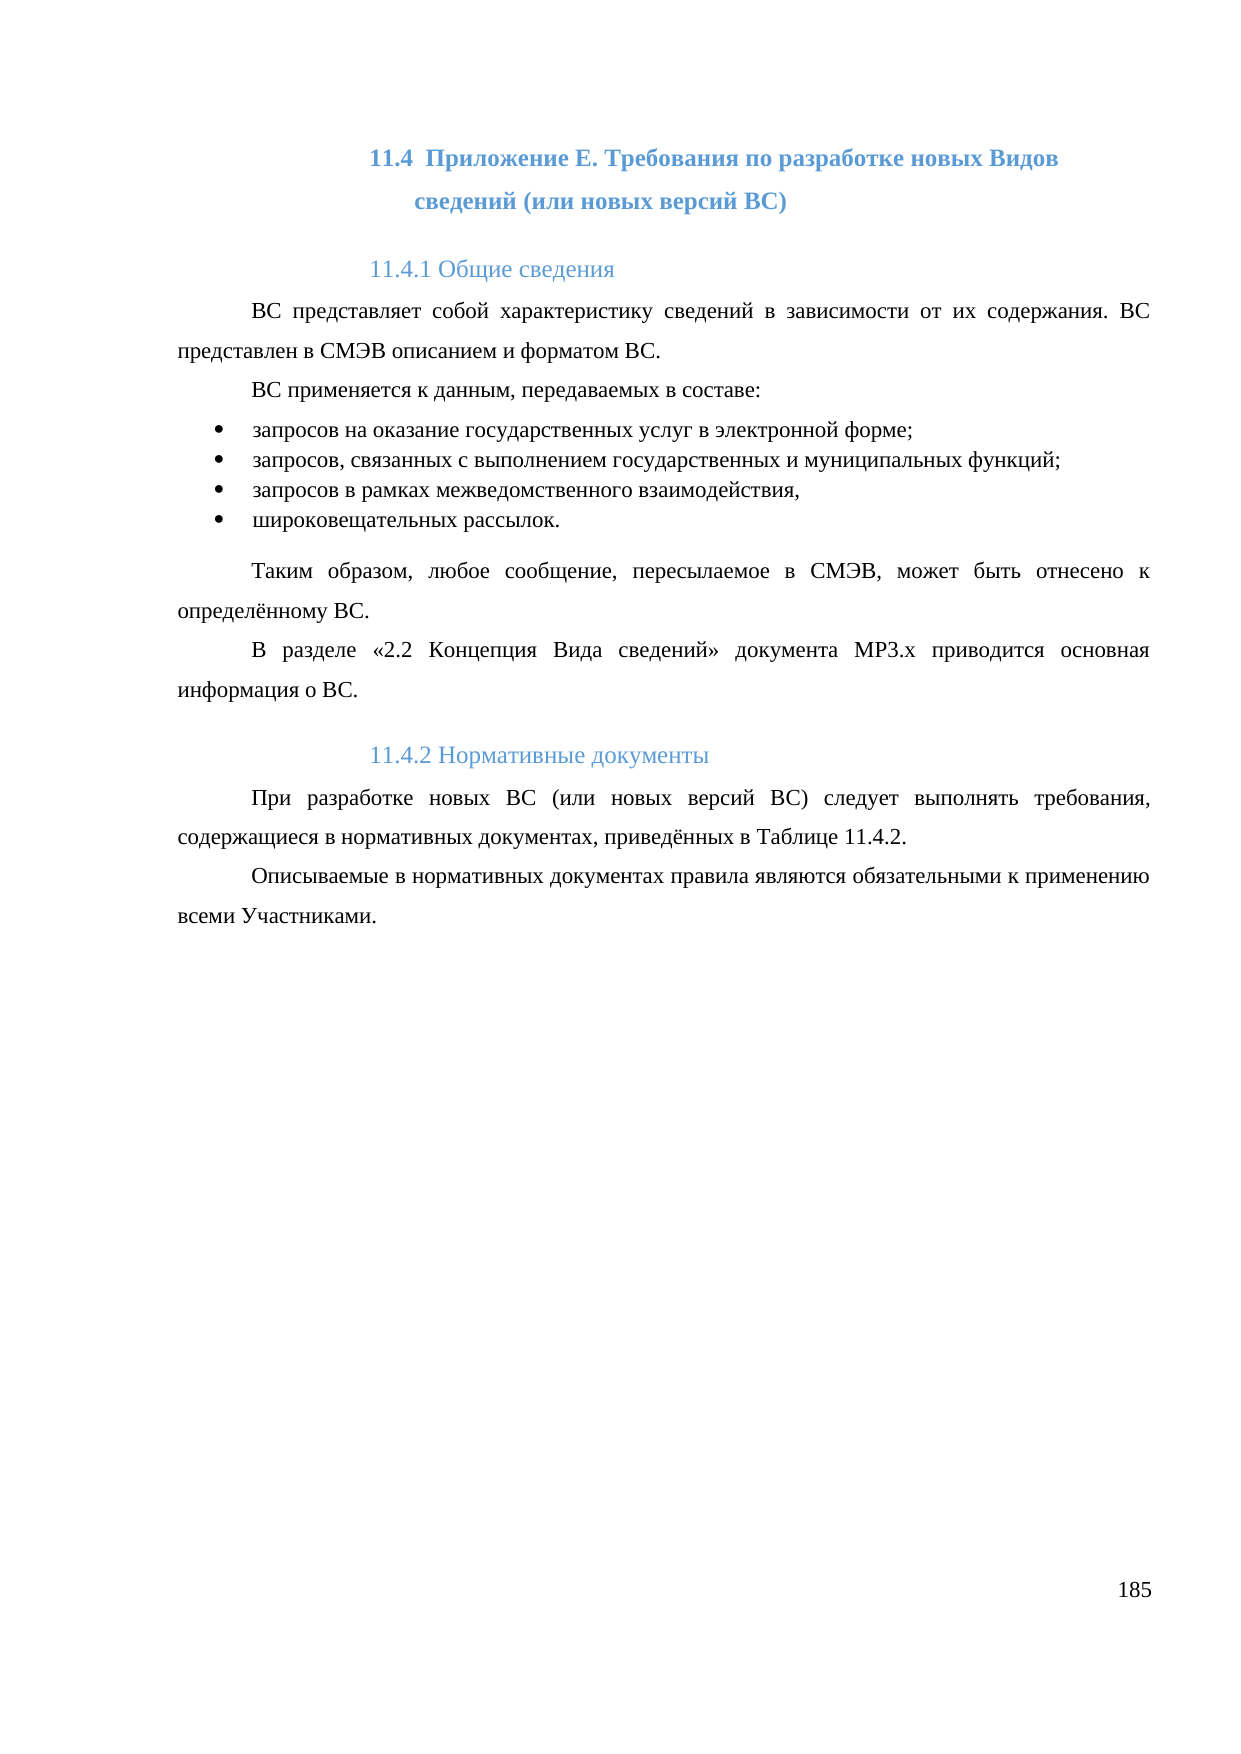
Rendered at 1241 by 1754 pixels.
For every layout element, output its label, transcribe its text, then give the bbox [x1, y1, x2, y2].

subtitle Приложение Е. Требования по разработке новых Видов сведений (или новых версий ВС) [369, 143, 1152, 215]
text ВС представляет собой характеристику сведений в зависимости от их содержания. ВС представлен в СМЭВ описанием и форматом ВС. [177, 297, 1152, 363]
subtitle Нормативные документы [369, 741, 1152, 769]
text Описываемые в нормативных документах правила являются обязательными к применению всеми Участниками. [177, 863, 1152, 928]
list запросов, связанных с выполнением государственных и муниципальных функций; [215, 446, 1152, 472]
text Таким образом, любое сообщение, пересылаемое в СМЭВ, может быть отнесено к определённому ВС. [177, 558, 1152, 623]
list запросов на оказание государственных услуг в электронной форме; [215, 416, 1152, 442]
text В разделе «2.2 Концепция Вида сведений» документа МР3.х приводится основная информация о ВС. [177, 637, 1152, 702]
list запросов в рамках межведомственного взаимодействия, [215, 476, 1152, 503]
subtitle Общие сведения [369, 254, 1152, 283]
text ВС применяется к данным, передаваемых в составе: [177, 376, 1152, 403]
list широковещательных рассылок. [215, 507, 1152, 533]
text При разработке новых ВС (или новых версий ВС) следует выполнять требования, содержащиеся в нормативных документах, приведённых в Таблице 11.4.2. [177, 784, 1152, 849]
